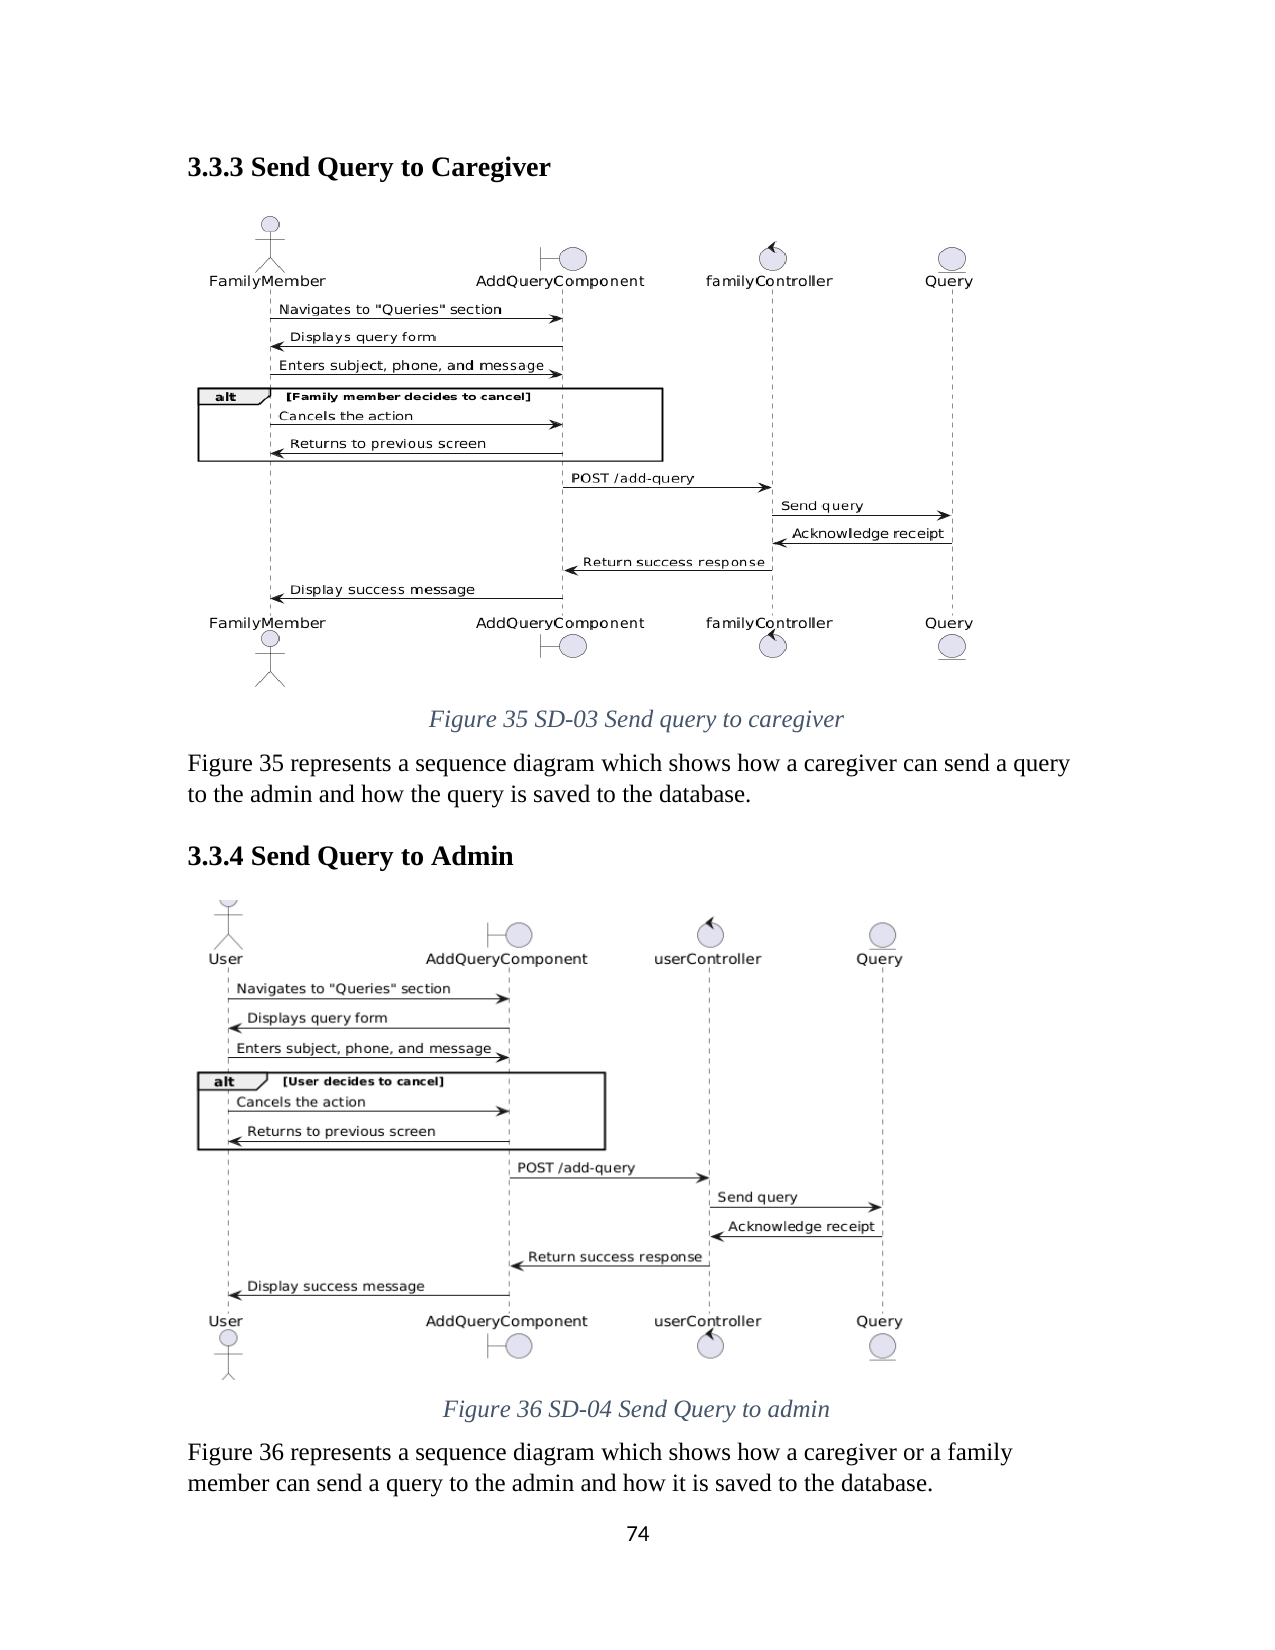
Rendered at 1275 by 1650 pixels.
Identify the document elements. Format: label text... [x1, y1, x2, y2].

subtitle 3.3.3 Send Query to Caregiver [187, 150, 1087, 182]
picture [187, 900, 908, 1380]
text Figure 36 represents a sequence diagram which shows how a caregiver or a family member can send a query to the admin and how it is saved to the database. [187, 1437, 1087, 1497]
text Figure 35 SD-03 Send query to caregiver [187, 704, 1087, 733]
text Figure 35 represents a sequence diagram which shows how a caregiver can send a query to the admin and how the query is saved to the database. [187, 748, 1087, 807]
picture [187, 211, 979, 691]
subtitle 3.3.4 Send Query to Admin [187, 839, 1087, 871]
text Figure 36 SD-04 Send Query to admin [187, 1394, 1087, 1422]
